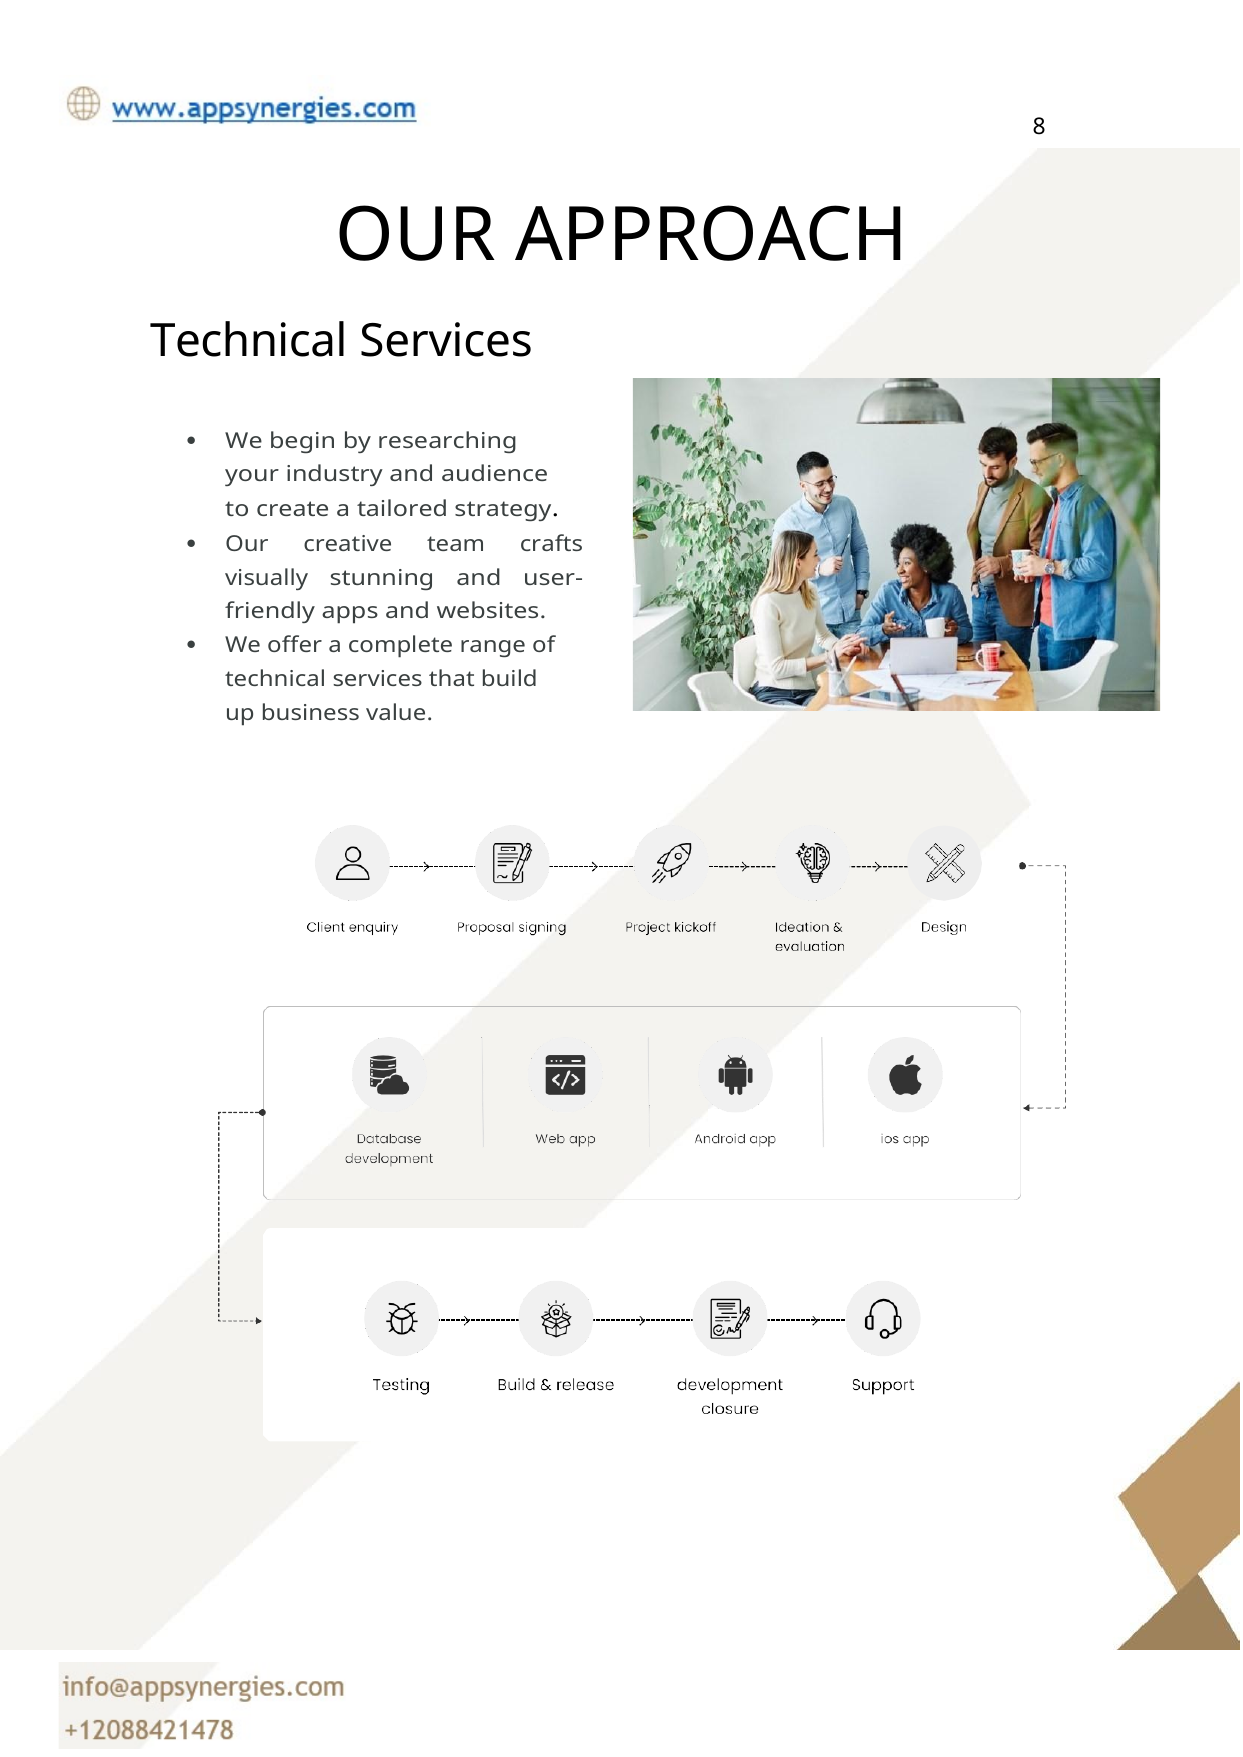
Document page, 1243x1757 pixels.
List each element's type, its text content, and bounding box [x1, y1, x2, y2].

picture [58, 1662, 347, 1749]
subtitle OUR APPROACH [166, 180, 1078, 282]
picture [0, 148, 1240, 1650]
subtitle Technical Services [150, 307, 1243, 370]
picture [58, 75, 431, 135]
list Our creative team crafts visually stunning and user-friendly apps and websites. [187, 528, 583, 625]
list We begin by researching your industry and audience to create a tailored strategy. [187, 425, 578, 523]
list We offer a complete range of technical services that build up business value. [187, 629, 559, 726]
